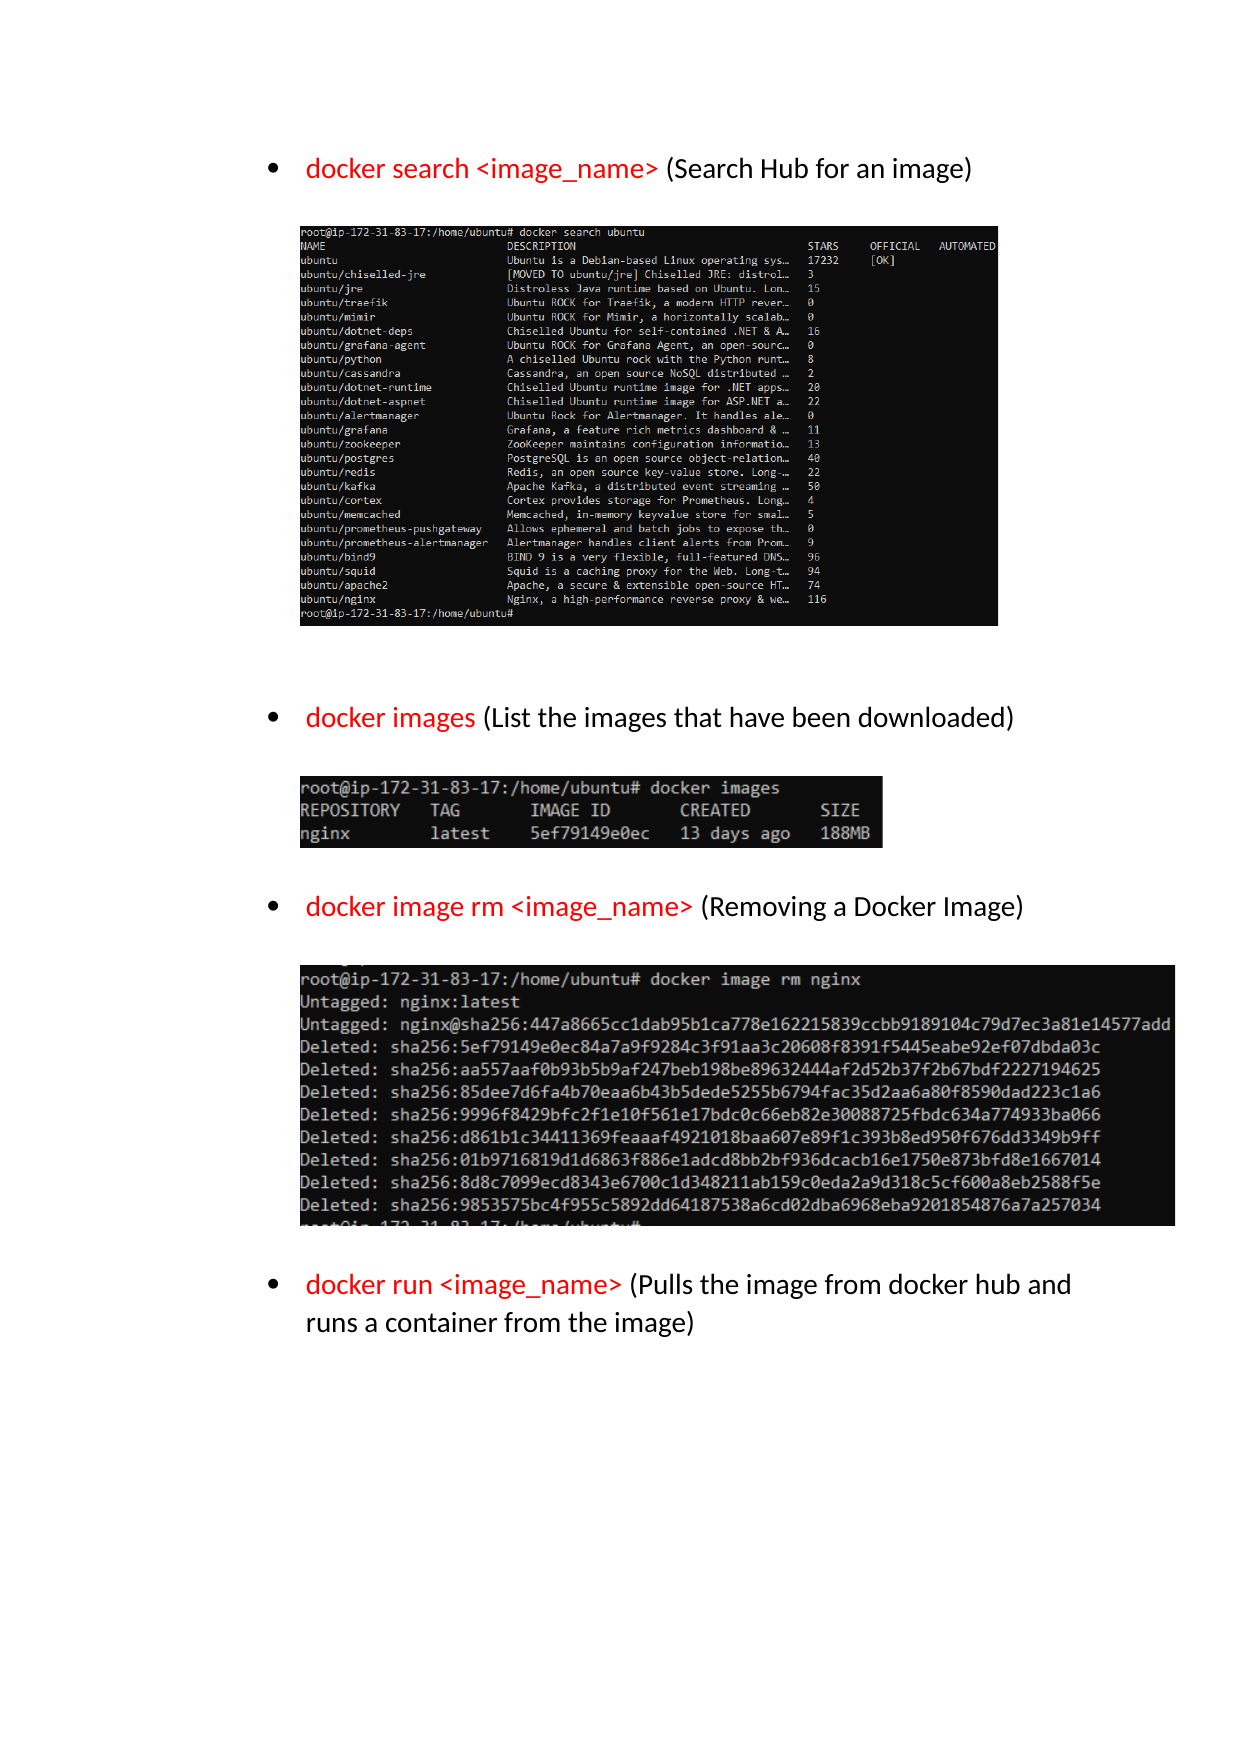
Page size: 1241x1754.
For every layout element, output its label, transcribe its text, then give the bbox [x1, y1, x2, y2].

list docker image rm <image_name> (Removing a Docker Image) [268, 888, 1090, 924]
picture [300, 776, 883, 848]
picture [300, 226, 999, 626]
list docker search <image_name> (Search Hub for an image) [268, 150, 1090, 186]
list docker run <image_name> (Pulls the image from docker hub and runs a container from the image) [268, 1266, 1090, 1340]
list docker images (List the images that have been downloaded) [268, 699, 1090, 735]
picture [300, 965, 1175, 1226]
